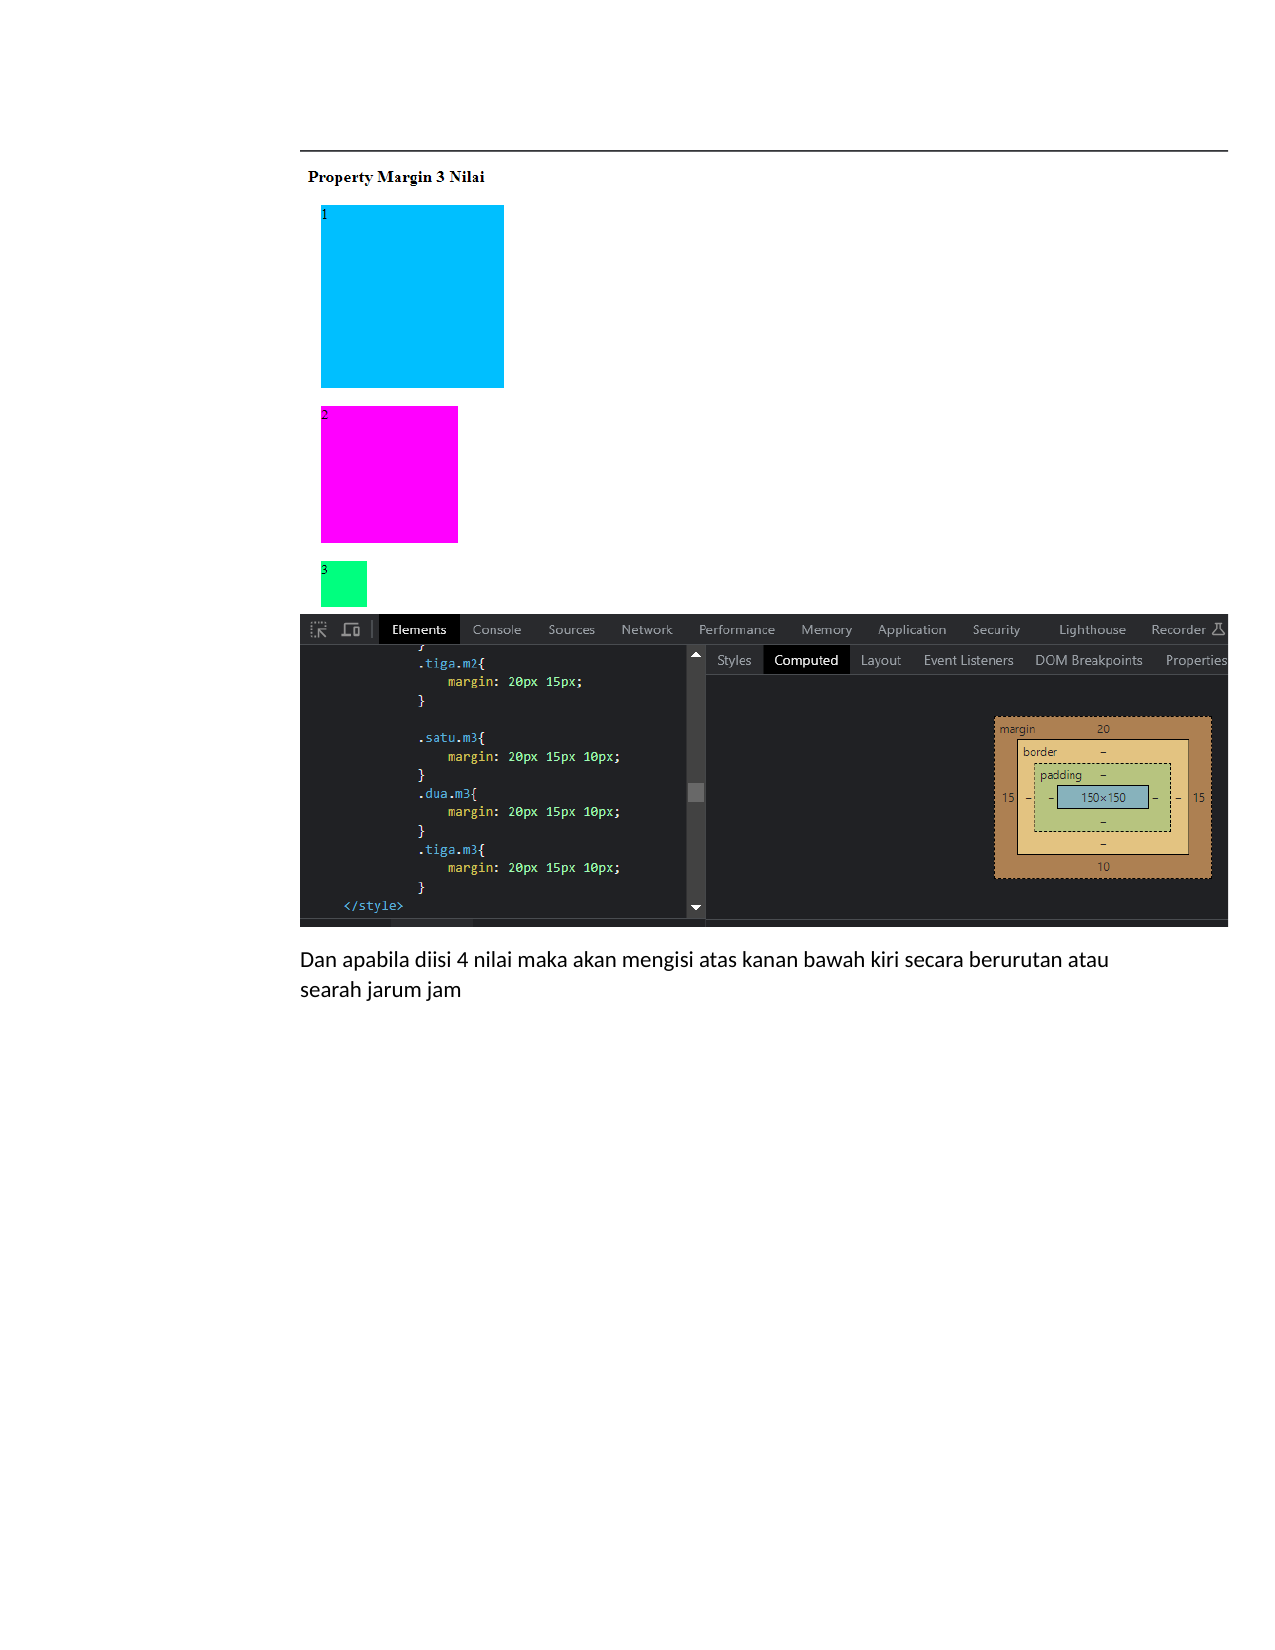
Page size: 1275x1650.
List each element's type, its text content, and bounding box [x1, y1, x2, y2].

text Dan apabila diisi 4 nilai maka akan mengisi atas kanan bawah kiri secara berurutan atau searah jarum jam [300, 945, 1125, 1003]
picture [300, 150, 1229, 927]
